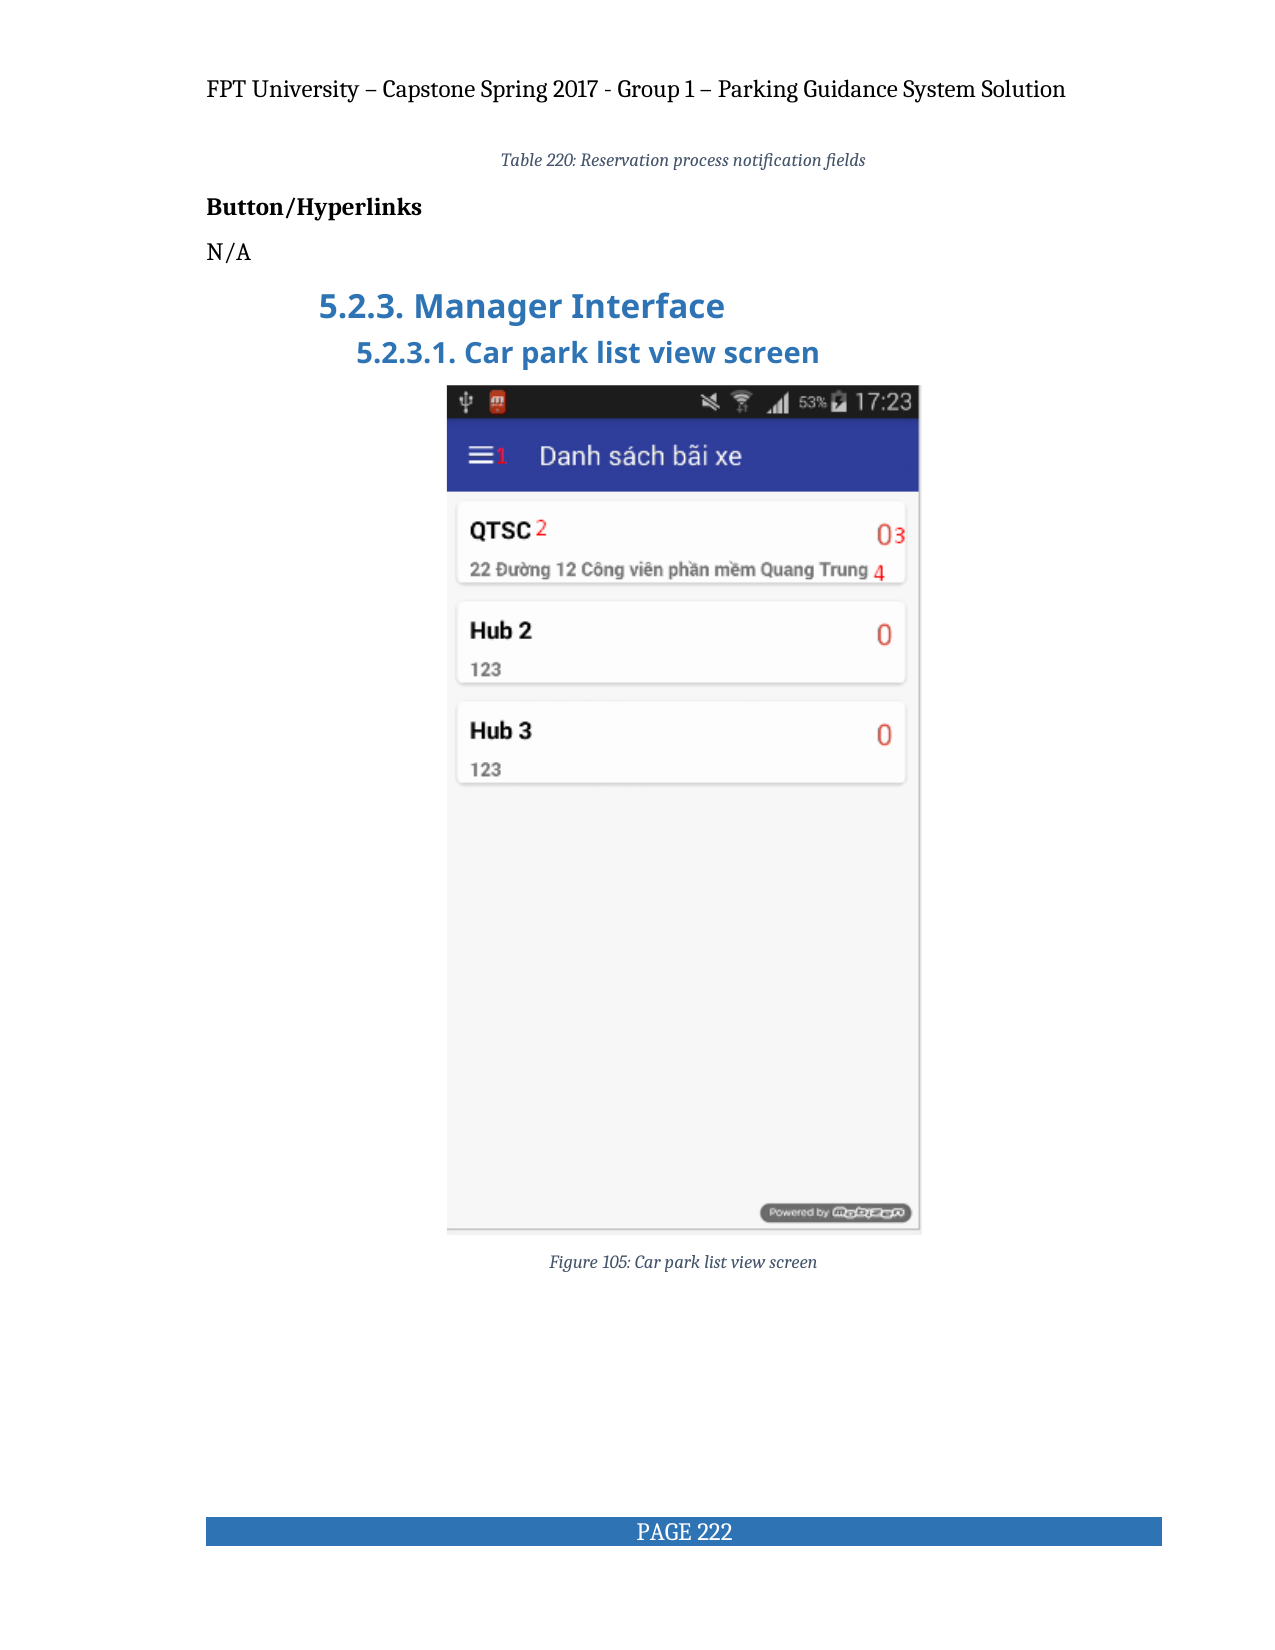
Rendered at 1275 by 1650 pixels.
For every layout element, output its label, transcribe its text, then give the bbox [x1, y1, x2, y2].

picture [446, 385, 922, 1235]
subtitle Manager Interface [206, 283, 1162, 329]
text Figure 105: Car park list view screen [206, 1252, 1162, 1273]
text Table 220: Reservation process notification fields [206, 150, 1162, 172]
text Button/Hyperlinks [206, 192, 1162, 221]
subtitle Car park list view screen [206, 333, 1162, 372]
text N/A [206, 238, 1162, 267]
